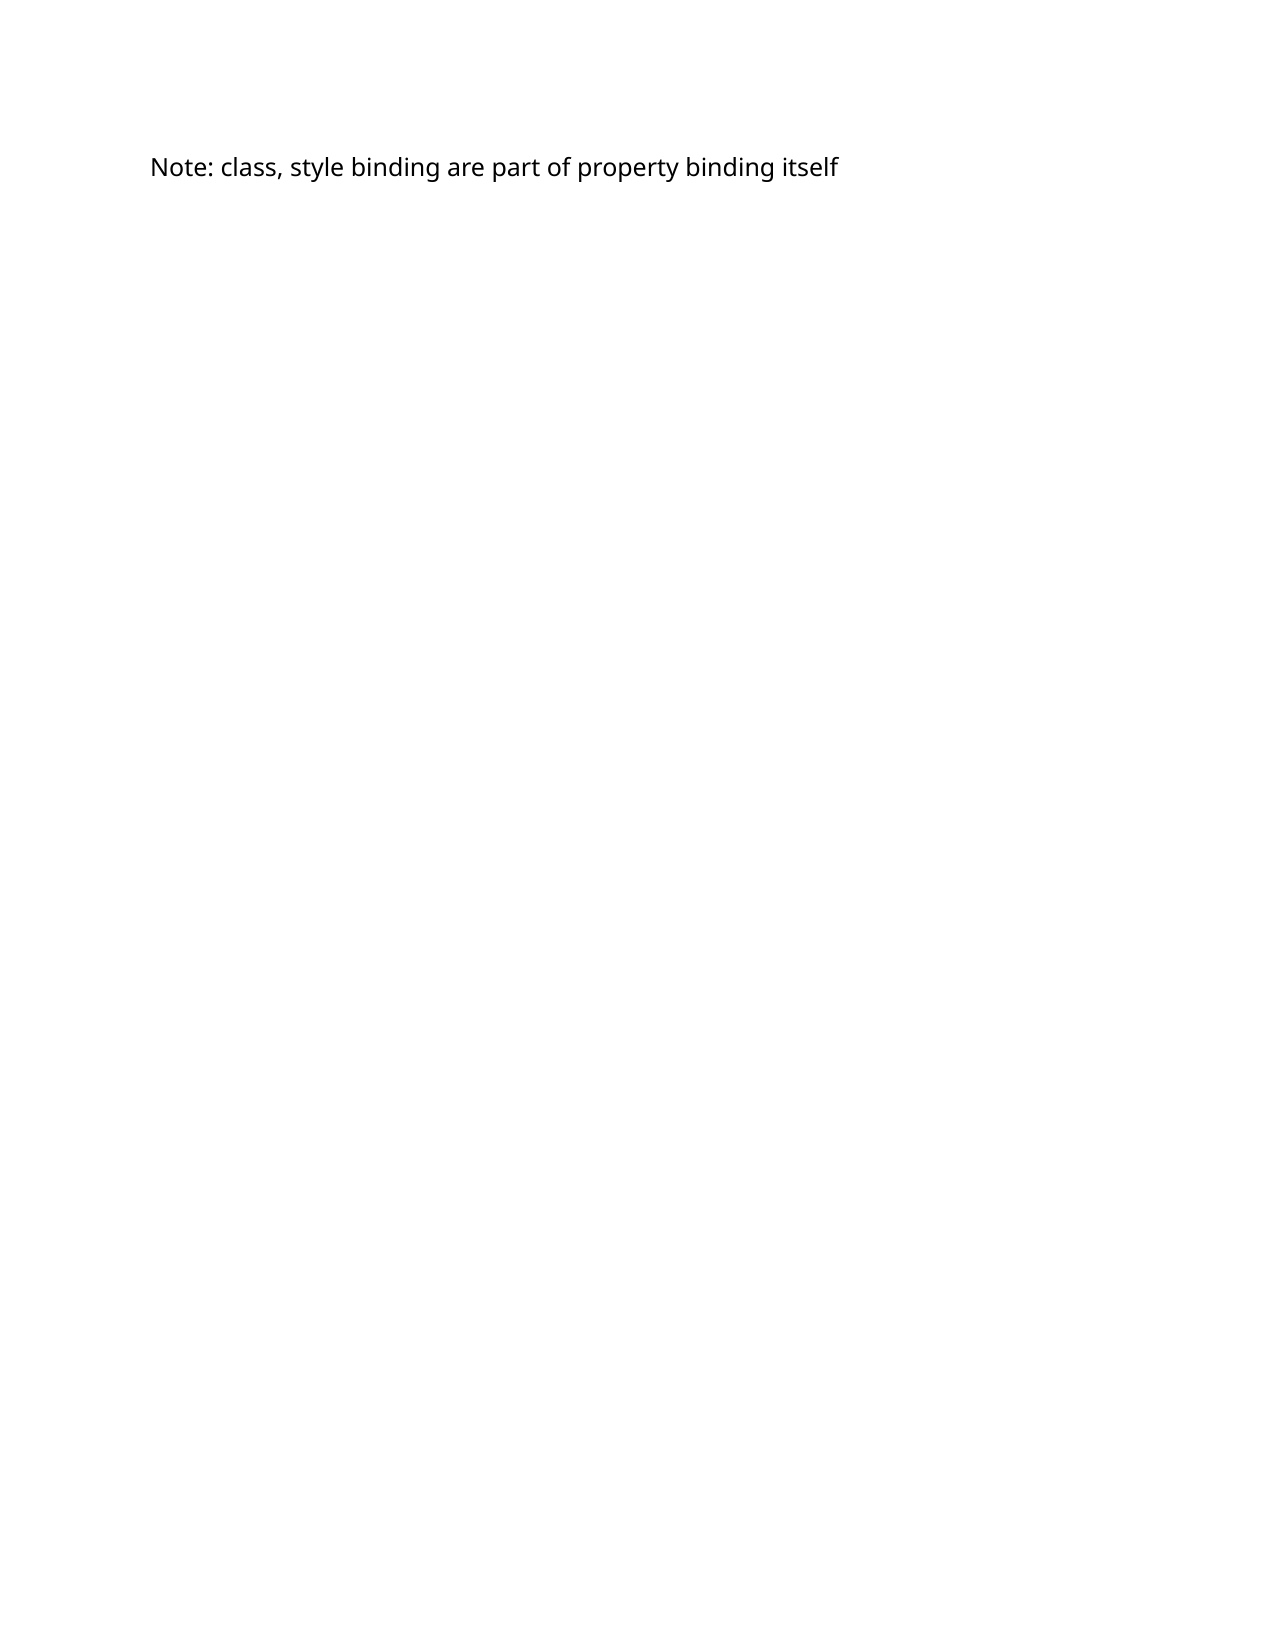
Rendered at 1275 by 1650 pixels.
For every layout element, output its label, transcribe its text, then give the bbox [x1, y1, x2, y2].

text Note: class, style binding are part of property binding itself [150, 150, 1125, 184]
